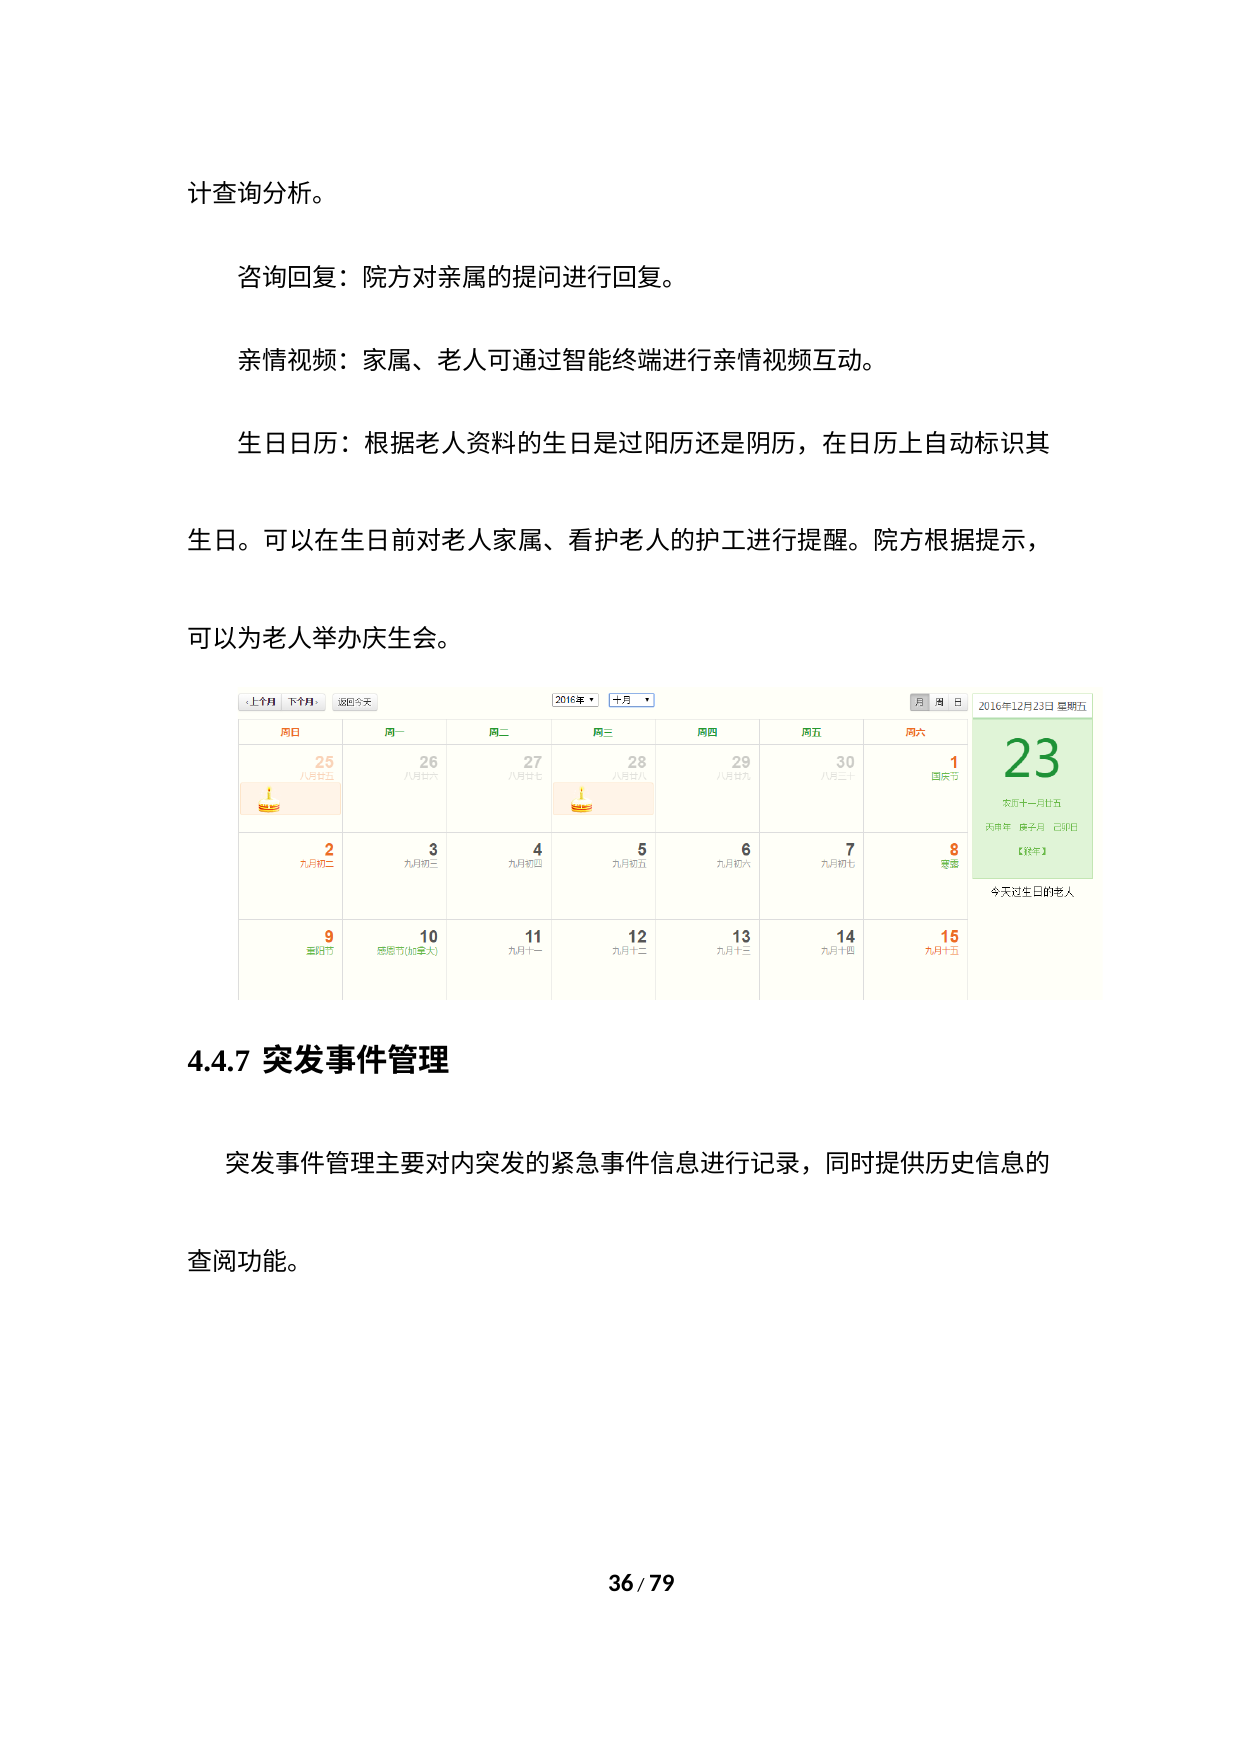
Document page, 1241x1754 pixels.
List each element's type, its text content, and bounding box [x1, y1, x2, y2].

text 突发事件管理主要对内突发的紧急事件信息进行记录，同时提供历史信息的查阅功能。 [187, 1129, 1053, 1292]
picture [237, 687, 1103, 1000]
subtitle 突发事件管理 [187, 1025, 1053, 1090]
text 生日日历：根据老人资料的生日是过阳历还是阴历，在日历上自动标识其生日。可以在生日前对老人家属、看护老人的护工进行提醒。院方根据提示，可以为老人举办庆生会。 [187, 409, 1053, 669]
text 亲情视频：家属、老人可通过智能终端进行亲情视频互动。 [187, 326, 1053, 391]
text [187, 159, 1053, 224]
text 咨询回复：院方对亲属的提问进行回复。 [187, 243, 1053, 308]
